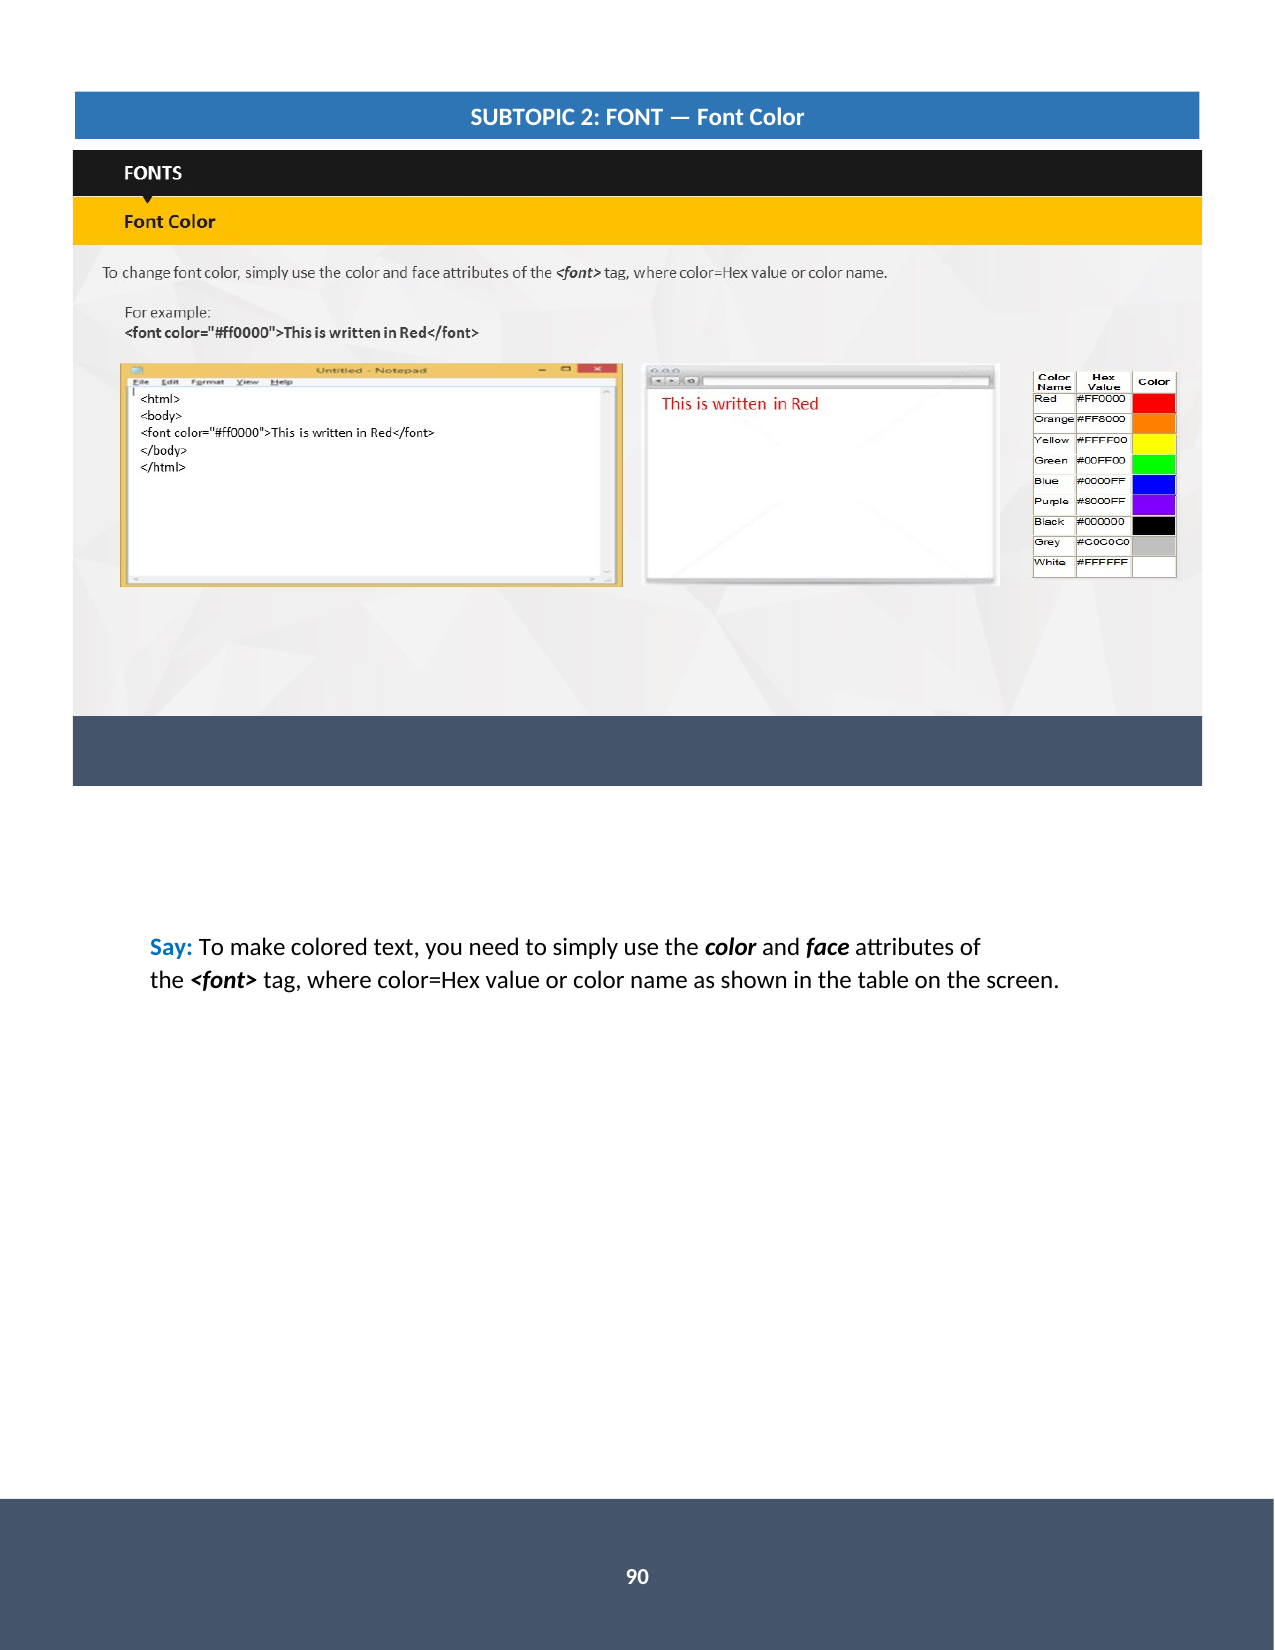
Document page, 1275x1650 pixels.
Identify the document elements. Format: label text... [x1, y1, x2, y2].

text Say: To make colored text, you need to simply use the color and face attributes of the <font> tag, where color=Hex value or color name as shown in the table on the screen. [150, 931, 1125, 1025]
picture [72, 150, 1203, 786]
